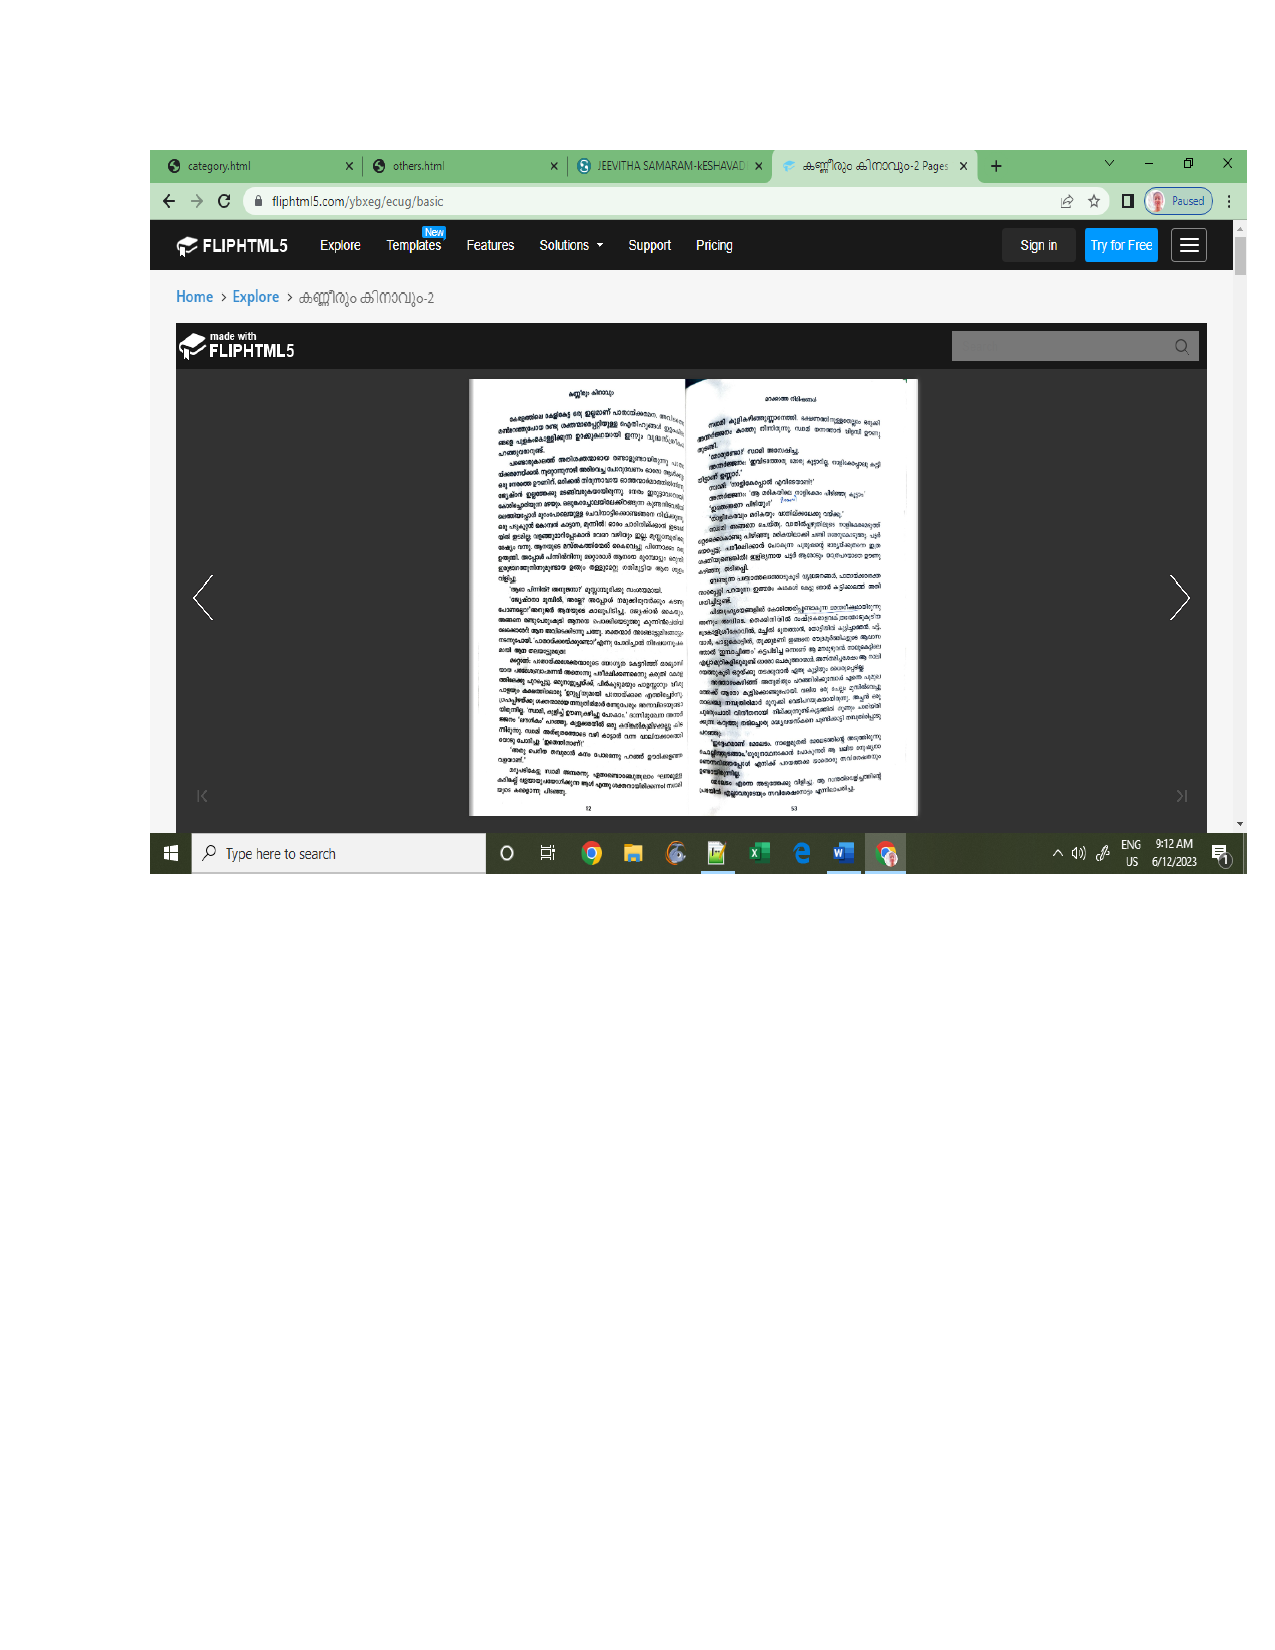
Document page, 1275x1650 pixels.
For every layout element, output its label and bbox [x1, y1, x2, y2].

picture [150, 150, 1247, 874]
